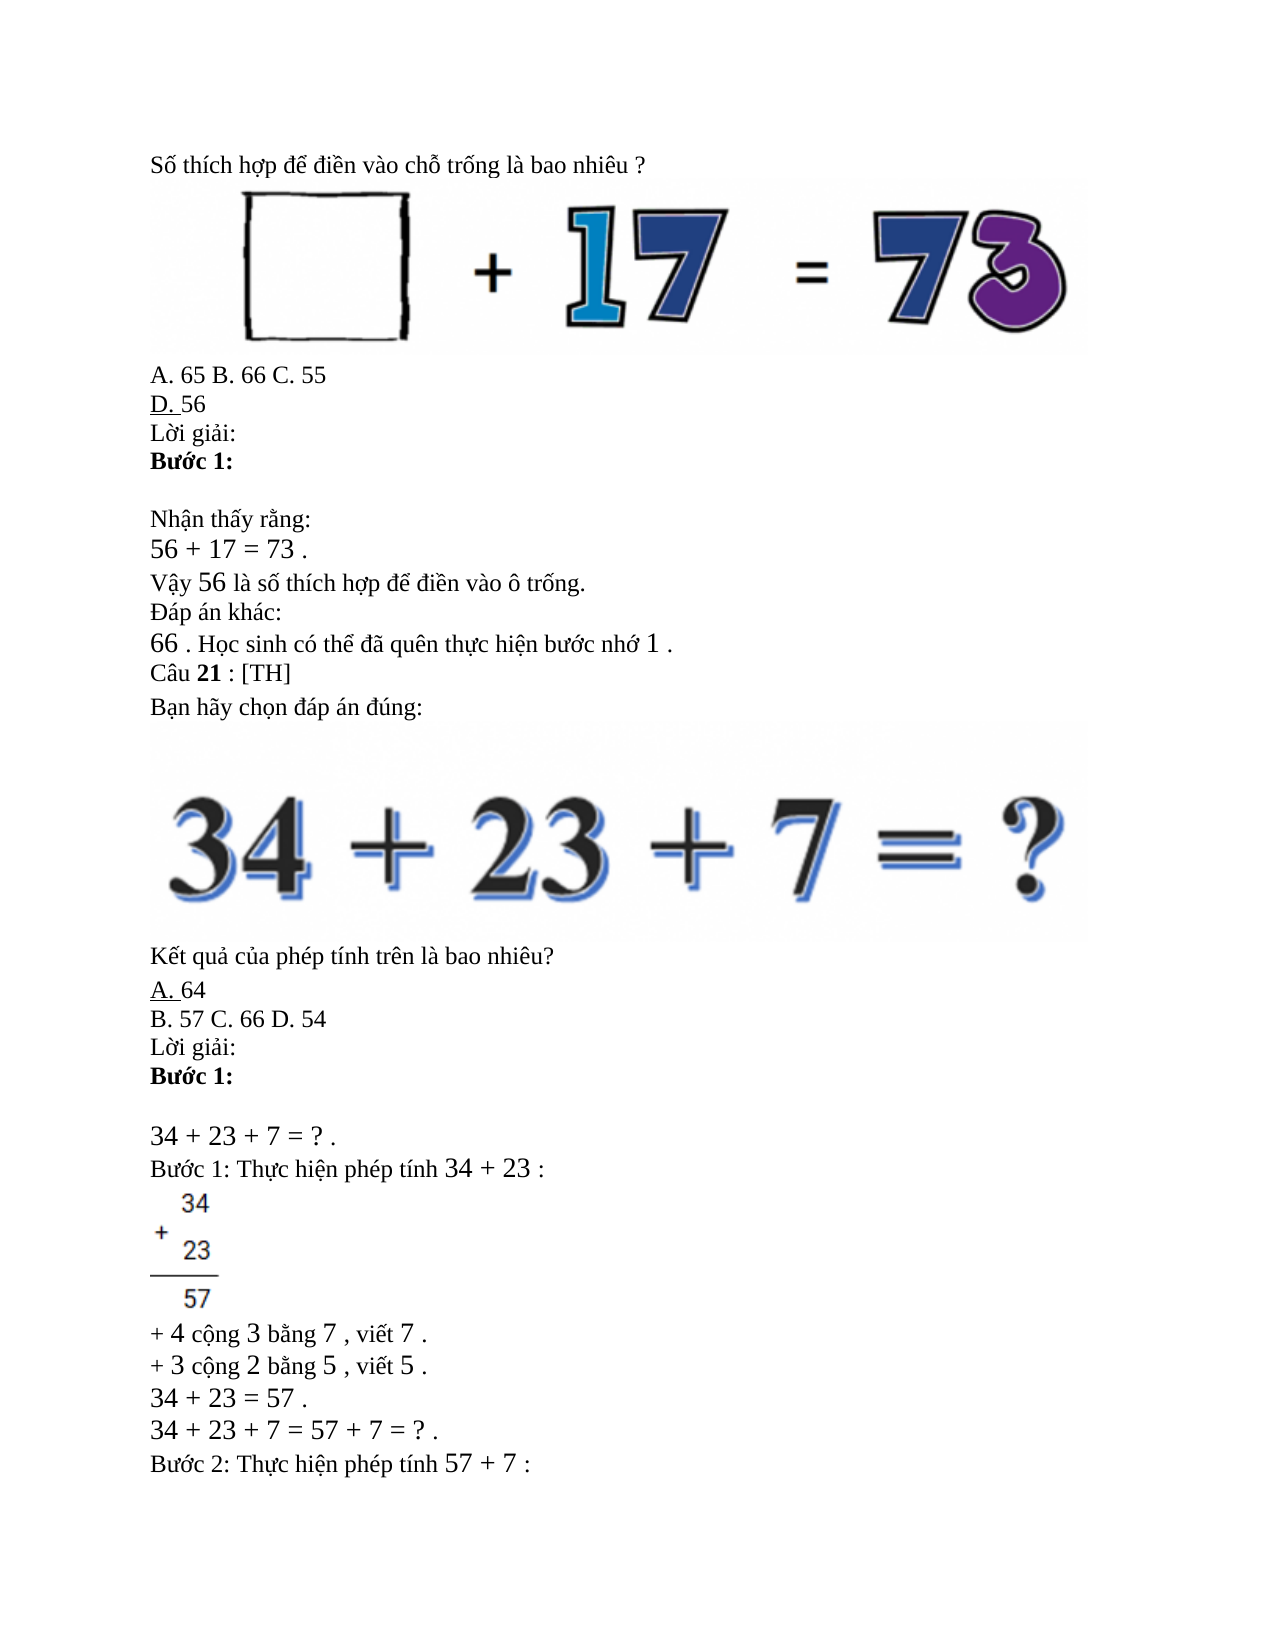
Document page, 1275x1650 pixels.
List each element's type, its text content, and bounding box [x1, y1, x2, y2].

text Lời giải: [150, 1032, 1125, 1061]
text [150, 1090, 1125, 1478]
text A. 64 [150, 975, 1125, 1004]
text Nhận thấy rằng: 56 + 17 = 73 . Vậy 56 là số thích hợp để điền vào ô trống. Đáp án khác: 66 . Học sinh có thể đã quên thực hiện bước nhớ 1 . [150, 475, 1125, 658]
picture [150, 721, 1088, 942]
text D. 56 [150, 389, 1125, 418]
text Bước 1: [150, 1061, 1125, 1090]
text Bước 1: [150, 446, 1125, 475]
picture [150, 1183, 227, 1316]
text Lời giải: [150, 418, 1125, 446]
text B. 57 C. 66 D. 54 [150, 1004, 1125, 1032]
picture [150, 178, 1088, 355]
text A. 65 B. 66 C. 55 [150, 360, 1125, 389]
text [150, 150, 1125, 355]
text Câu 21 : [TH] [150, 658, 1125, 687]
